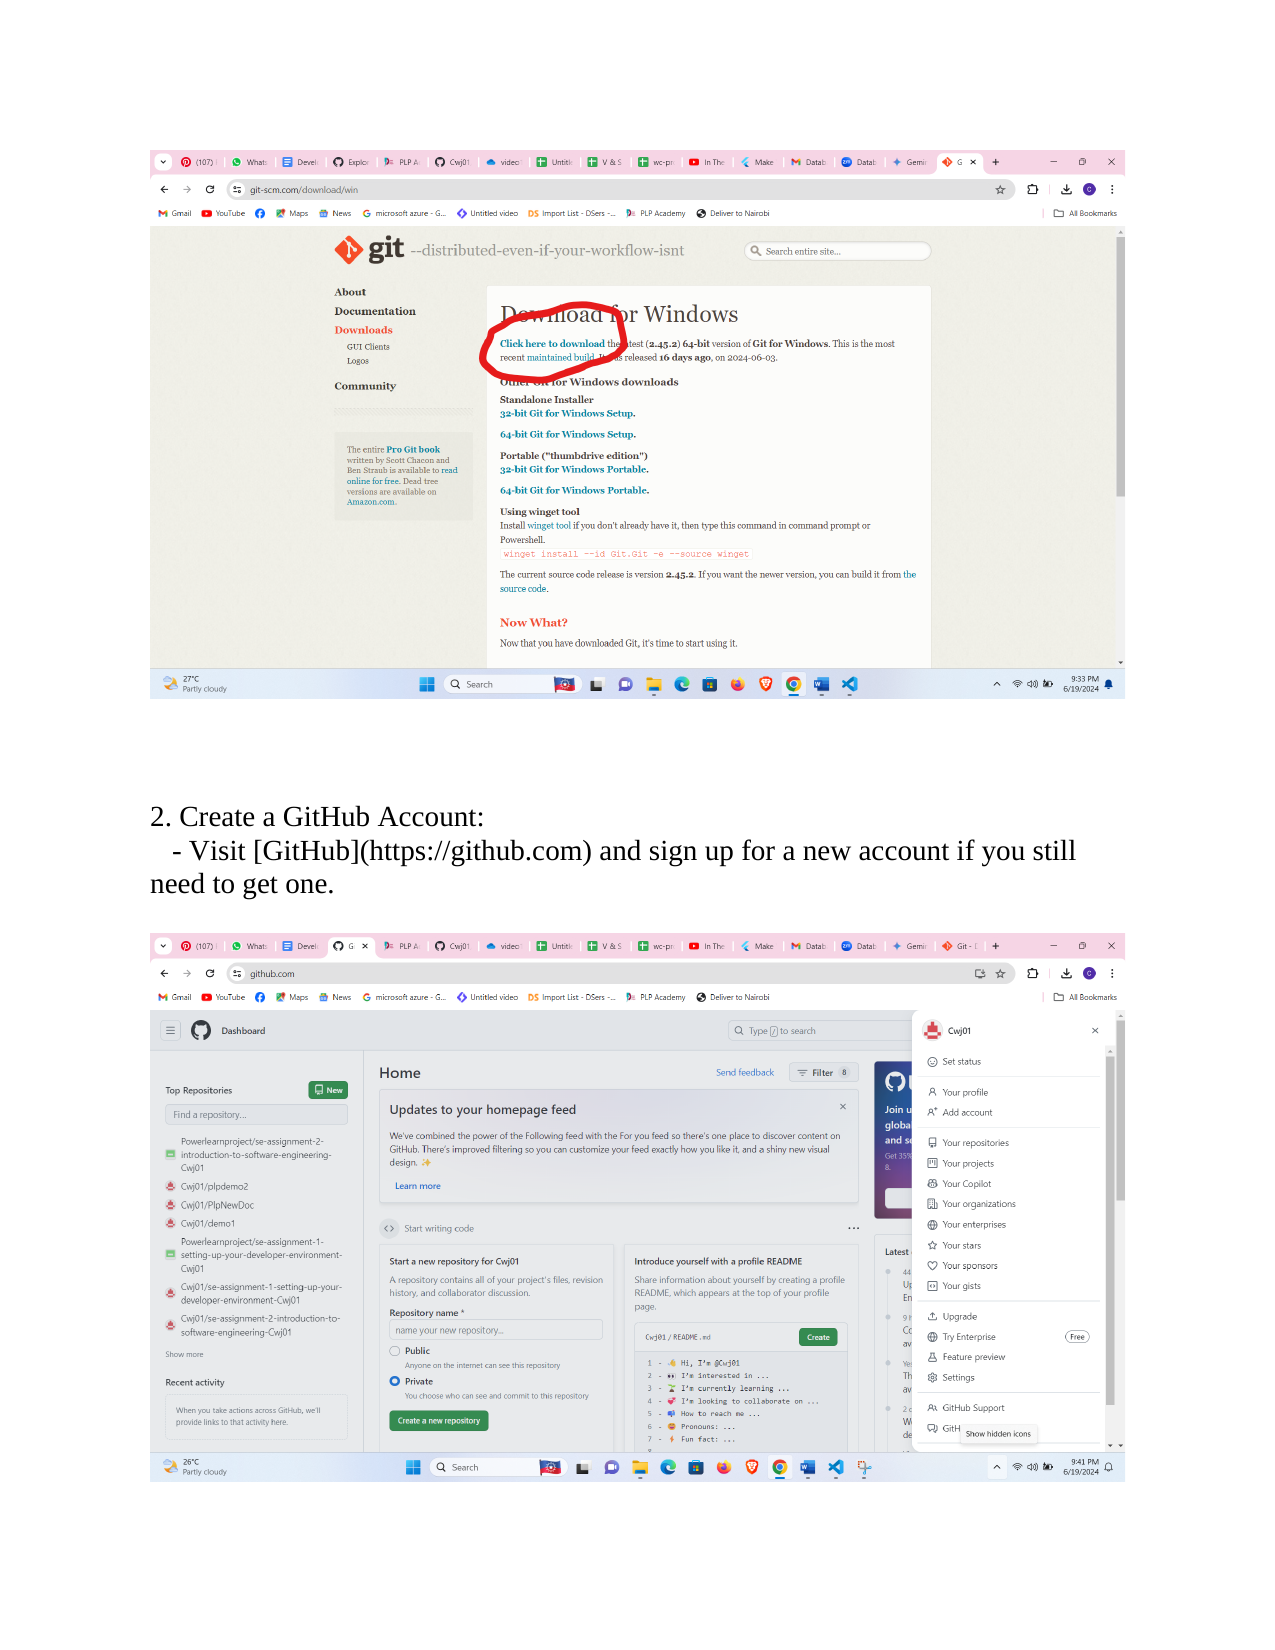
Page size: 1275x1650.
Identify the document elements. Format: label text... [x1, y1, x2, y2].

picture [150, 150, 1125, 699]
picture [150, 933, 1125, 1482]
text - Visit [GitHub](https://github.com) and sign up for a new account if you still need to get one. [150, 833, 1125, 900]
text 2. Create a GitHub Account: [150, 799, 1125, 833]
